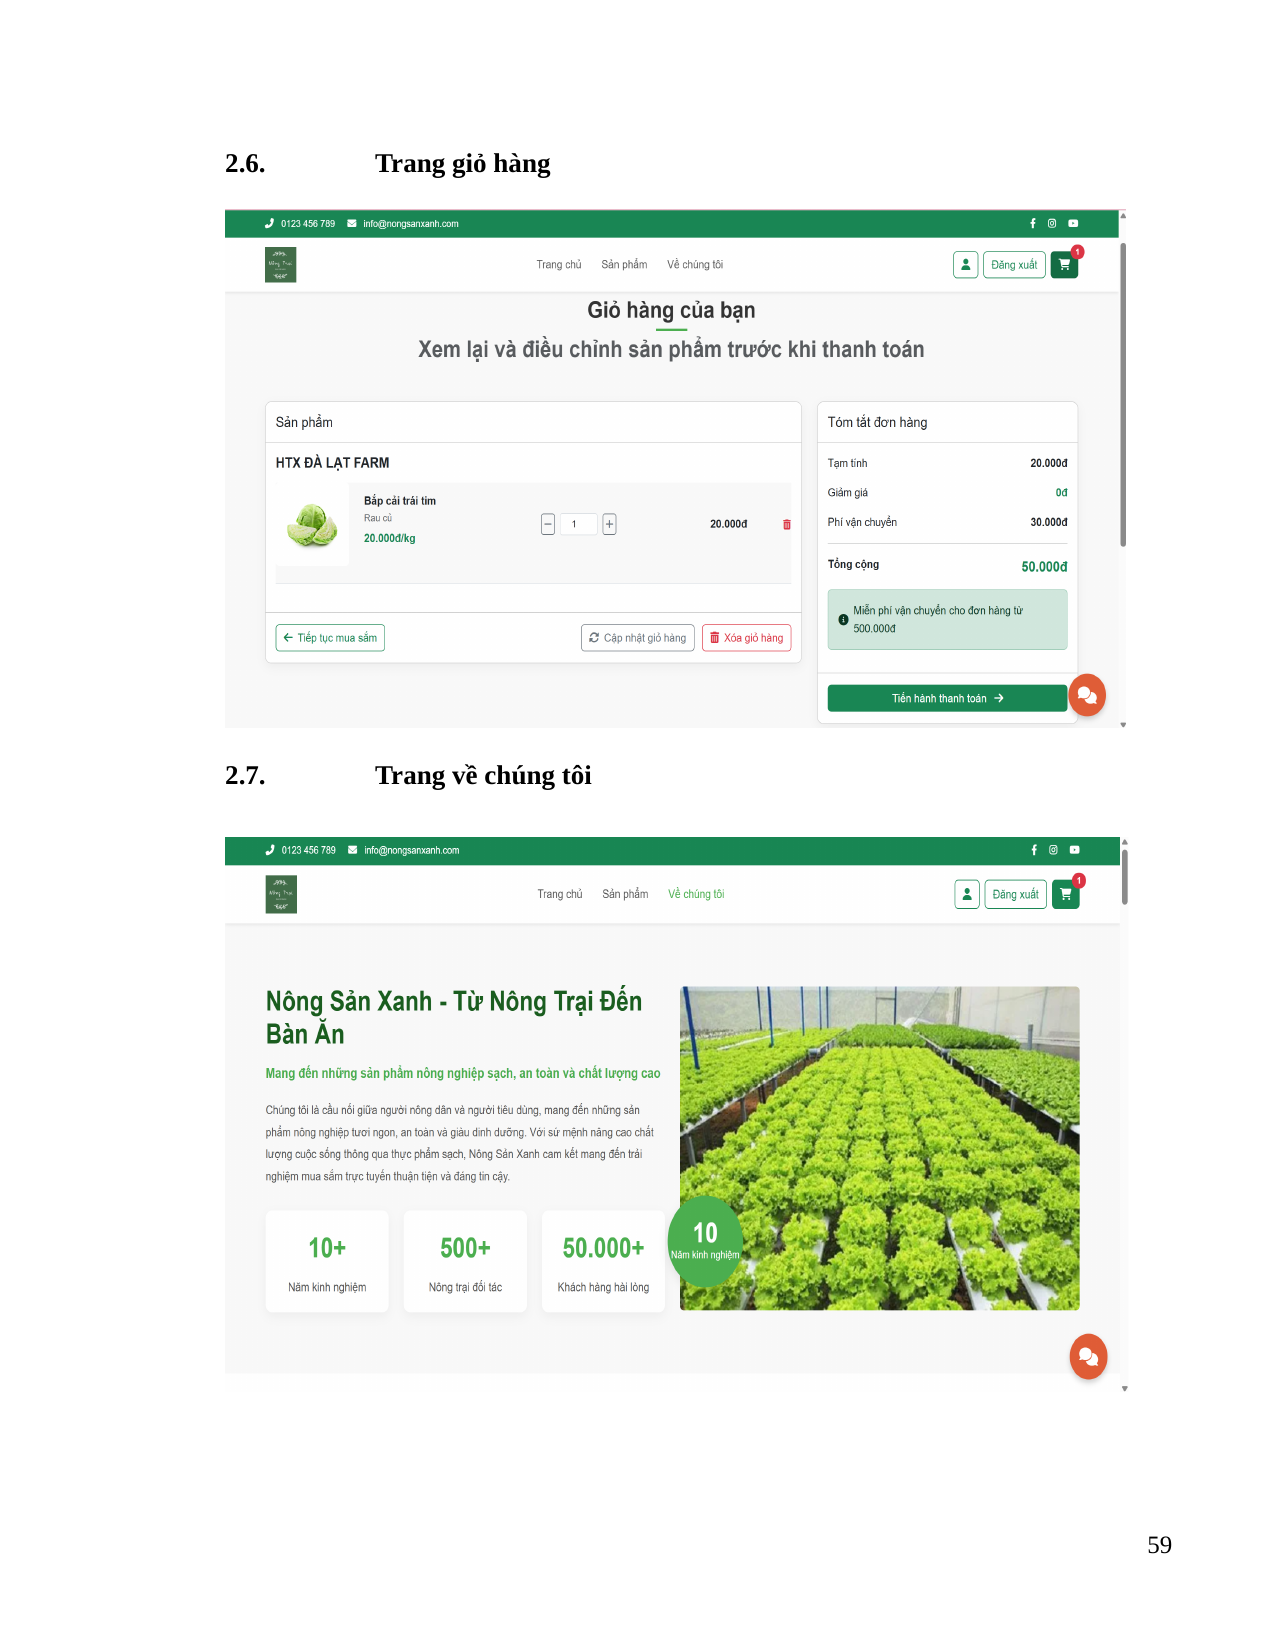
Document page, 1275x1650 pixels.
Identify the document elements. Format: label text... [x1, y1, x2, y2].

list Trang giỏ hàng [225, 147, 1172, 178]
list Trang về chúng tôi [225, 759, 1172, 790]
picture [225, 209, 1126, 728]
picture [225, 837, 1129, 1392]
